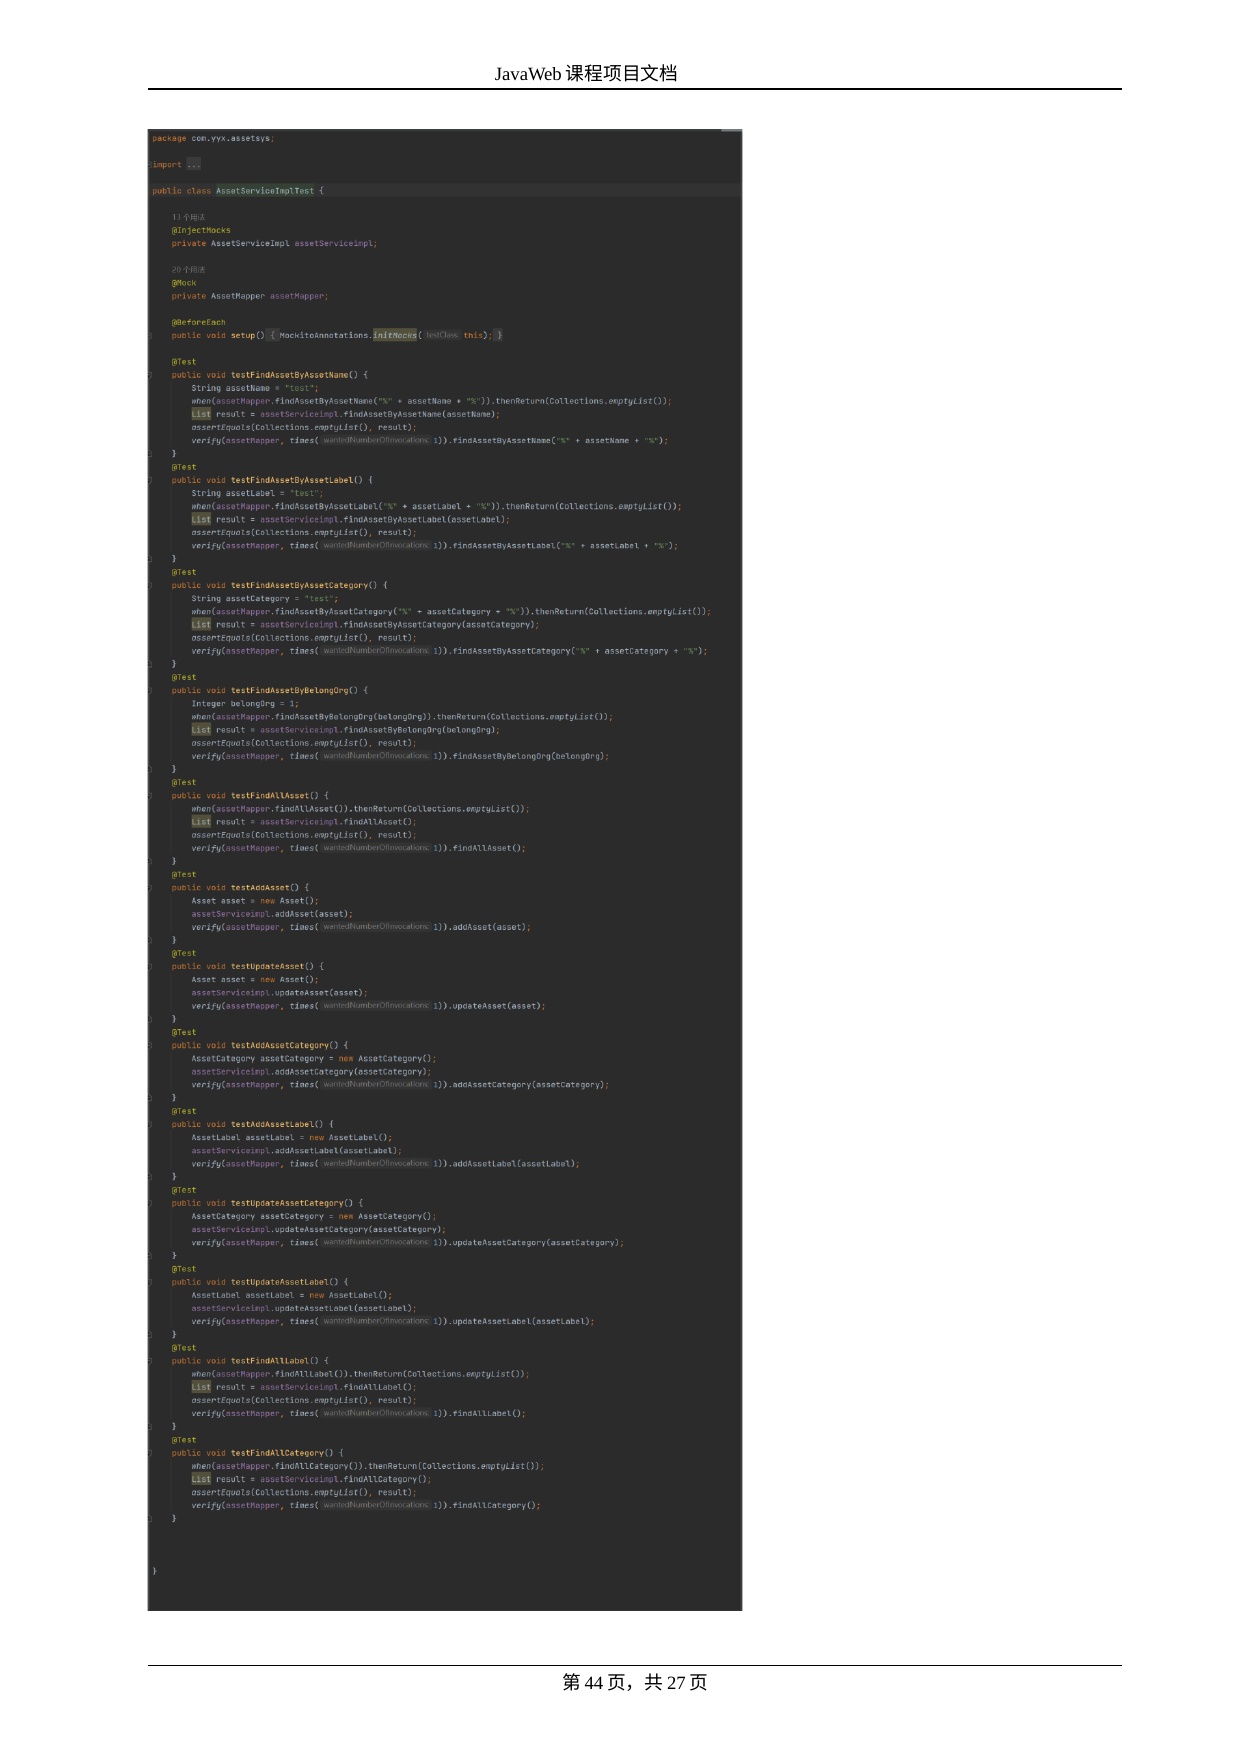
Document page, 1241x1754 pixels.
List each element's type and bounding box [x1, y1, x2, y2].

picture [147, 129, 743, 1611]
